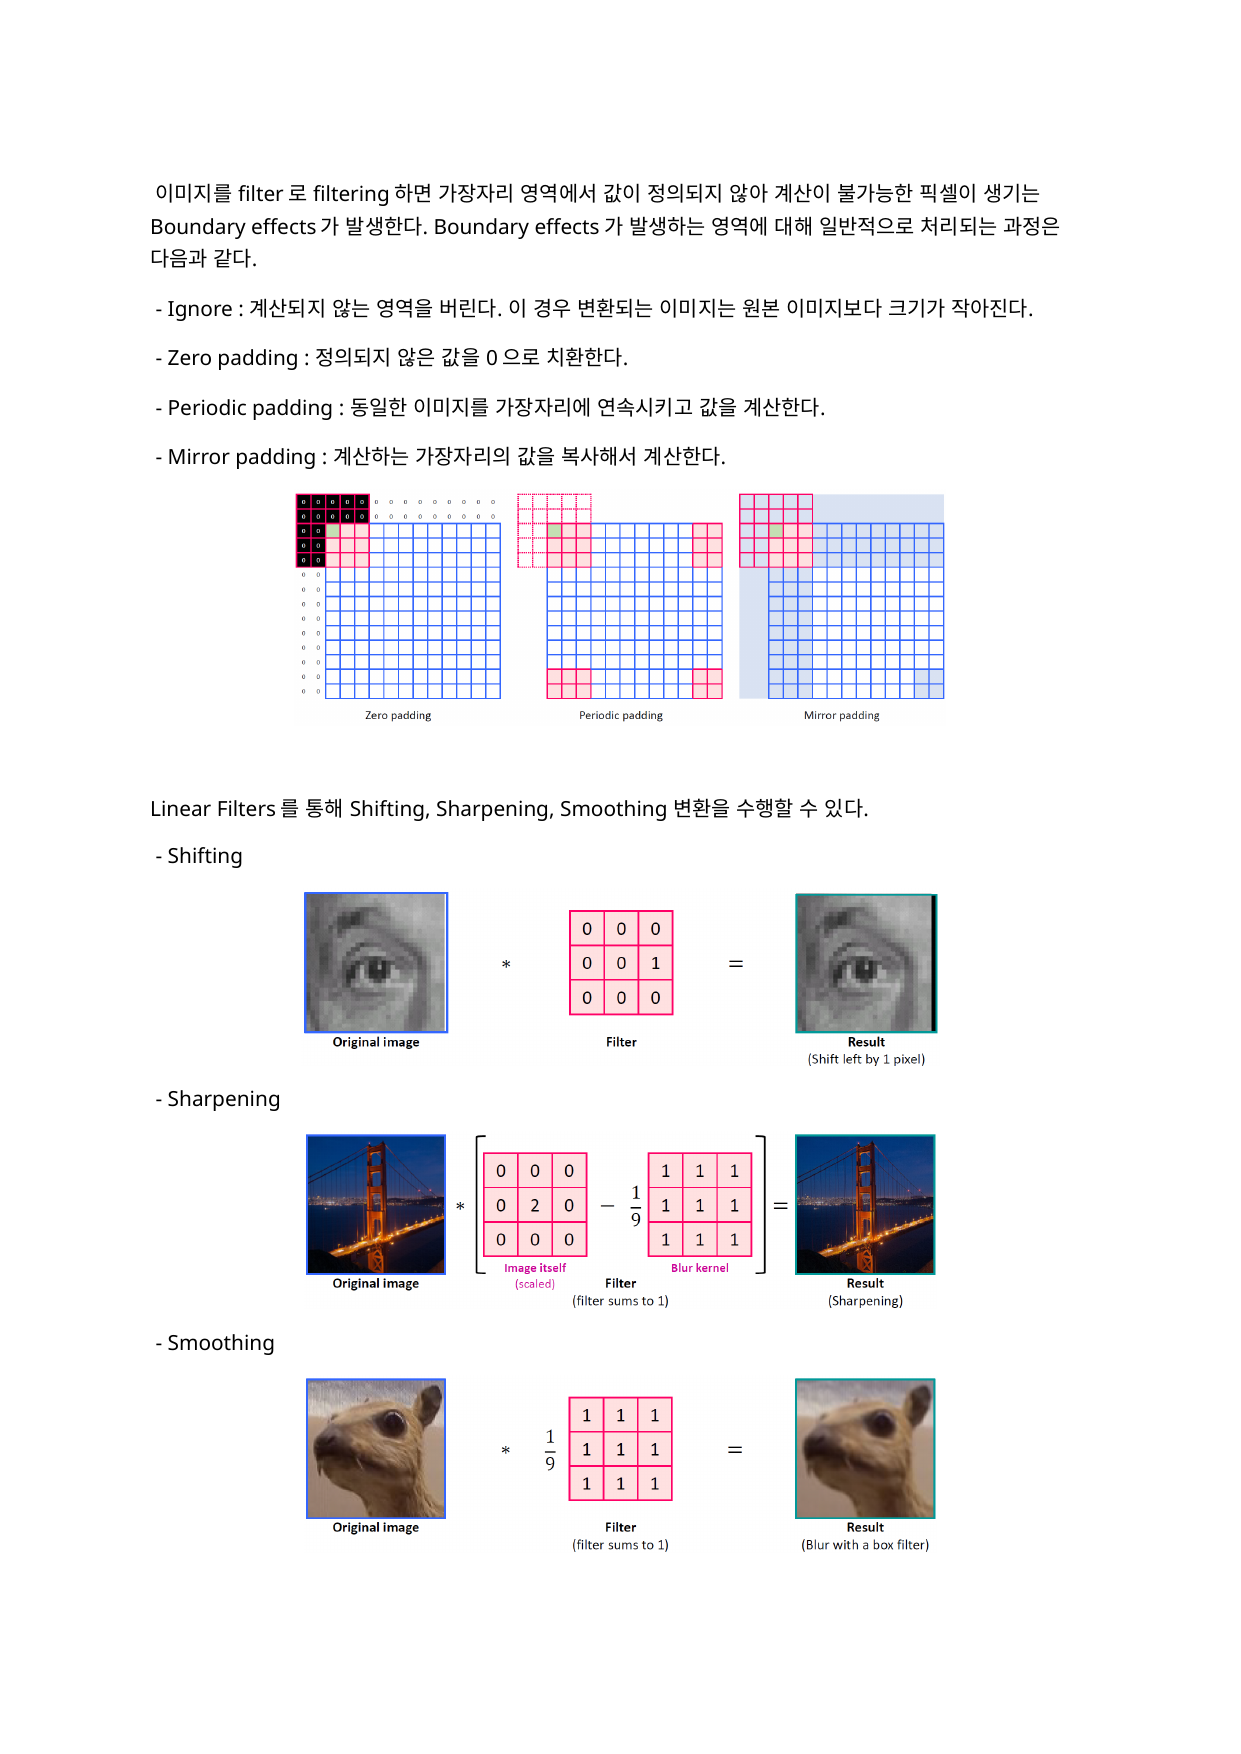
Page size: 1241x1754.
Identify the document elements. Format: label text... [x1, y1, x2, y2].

text - Shifting [150, 841, 1090, 870]
picture [300, 888, 940, 1066]
text - Sharpening [150, 1084, 1090, 1113]
picture [293, 489, 947, 726]
text Linear Filters를 통해 Shifting, Sharpening, Smoothing 변환을 수행할 수 있다. [150, 792, 1090, 822]
picture [303, 1131, 937, 1309]
text - Smoothing [150, 1328, 1090, 1356]
picture [303, 1375, 937, 1553]
text - Zero padding : 정의되지 않은 값을 0으로 치환한다. [150, 341, 1090, 372]
text - Periodic padding : 동일한 이미지를 가장자리에 연속시키고 값을 계산한다. [150, 391, 1090, 421]
text - Ignore : 계산되지 않는 영역을 버린다. 이 경우 변환되는 이미지는 원본 이미지보다 크기가 작아진다. [150, 292, 1090, 322]
text - Mirror padding : 계산하는 가장자리의 값을 복사해서 계산한다. [150, 440, 1090, 470]
text 이미지를 filter로 filtering하면 가장자리 영역에서 값이 정의되지 않아 계산이 불가능한 픽셀이 생기는 Boundary effects가 발생한다. Boundary effects가 발생하는 영역에 대해 일반적으로 처리되는 과정은 다음과 같다. [150, 177, 1090, 273]
